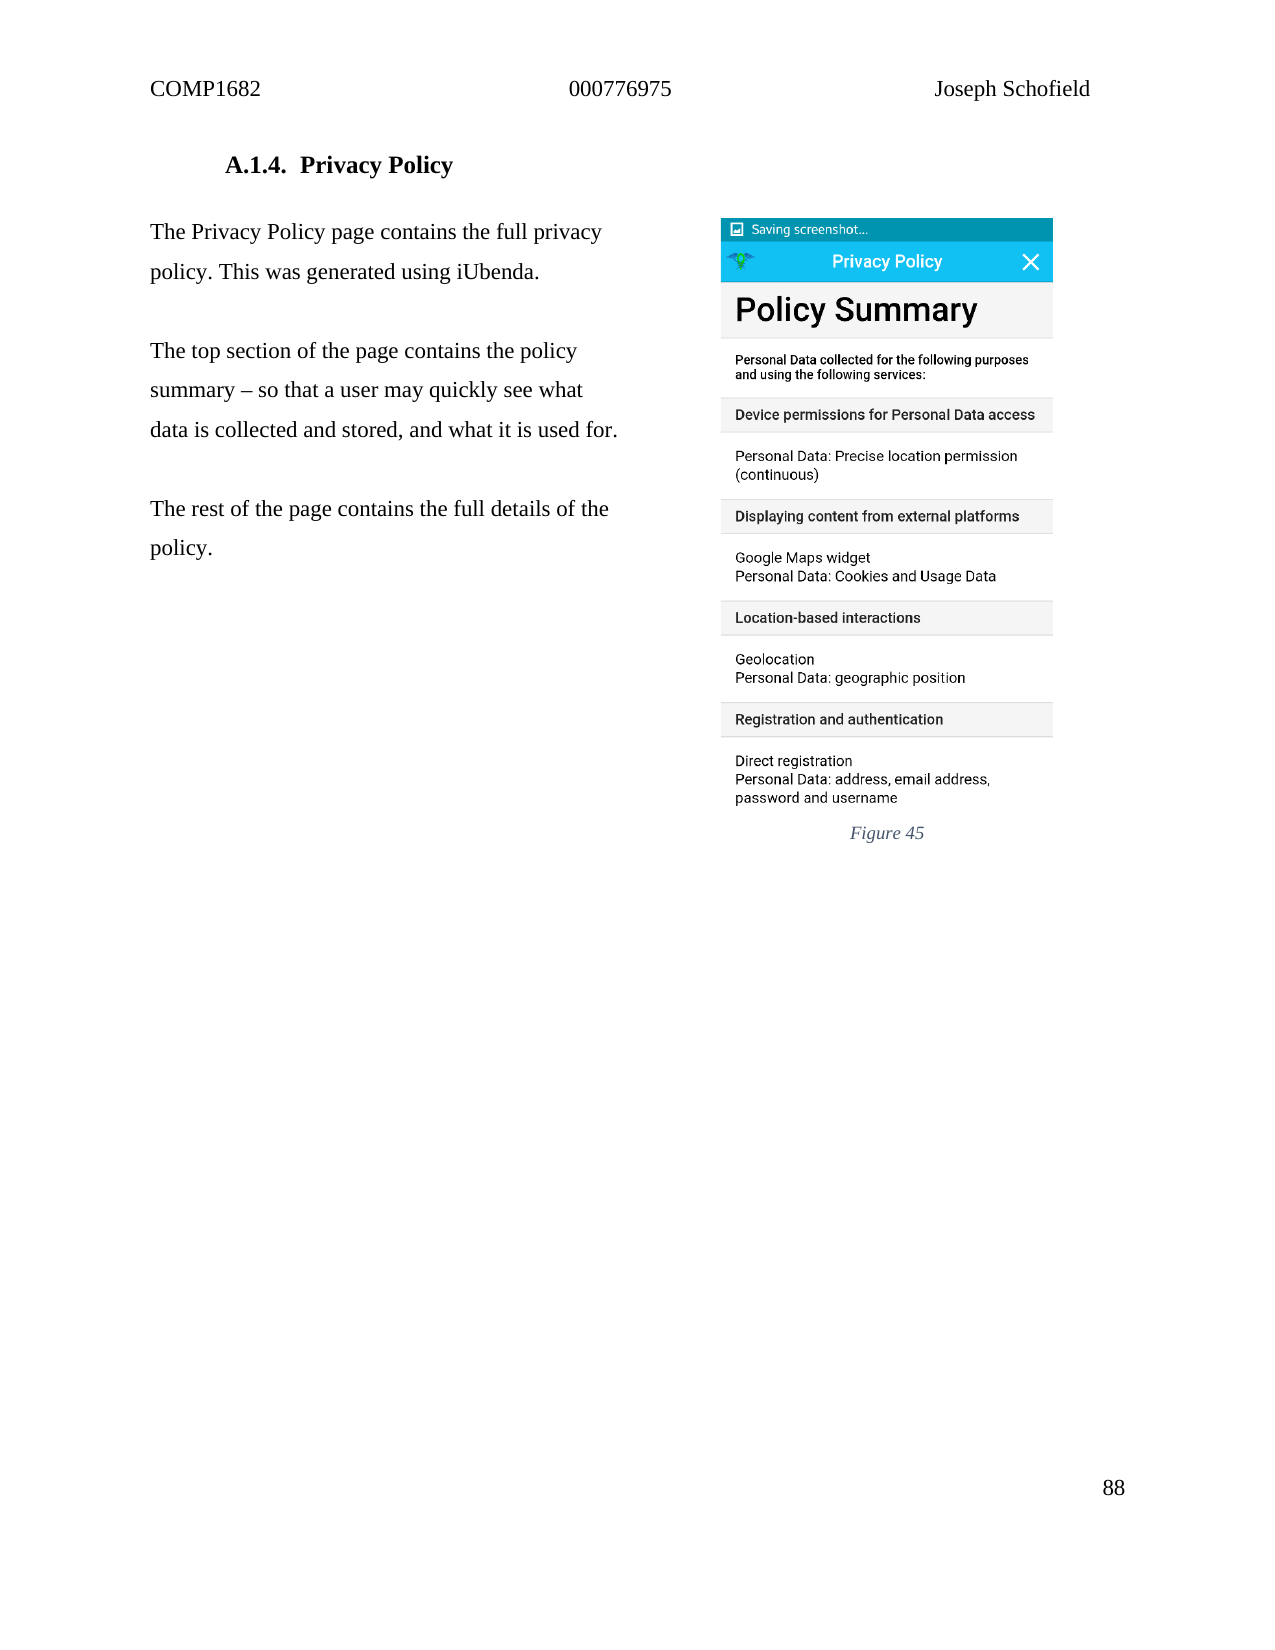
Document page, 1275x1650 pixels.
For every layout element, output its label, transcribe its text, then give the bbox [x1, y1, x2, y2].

picture [720, 283, 1053, 809]
table_header The Privacy Policy page contains the full privacy policy. This was generated using iUbenda. The top section of the page contains the policy summary – so that a user may quickly see what data is collected and stored, and what it is used for. The rest of the page contains the full details of the policy. [139, 218, 637, 864]
picture [896, 255, 903, 267]
picture [834, 255, 840, 267]
table_header Figure 45 [638, 218, 1136, 864]
picture [720, 218, 1053, 240]
picture [1024, 257, 1036, 269]
list Privacy Policy [225, 150, 1125, 179]
picture [865, 259, 870, 267]
